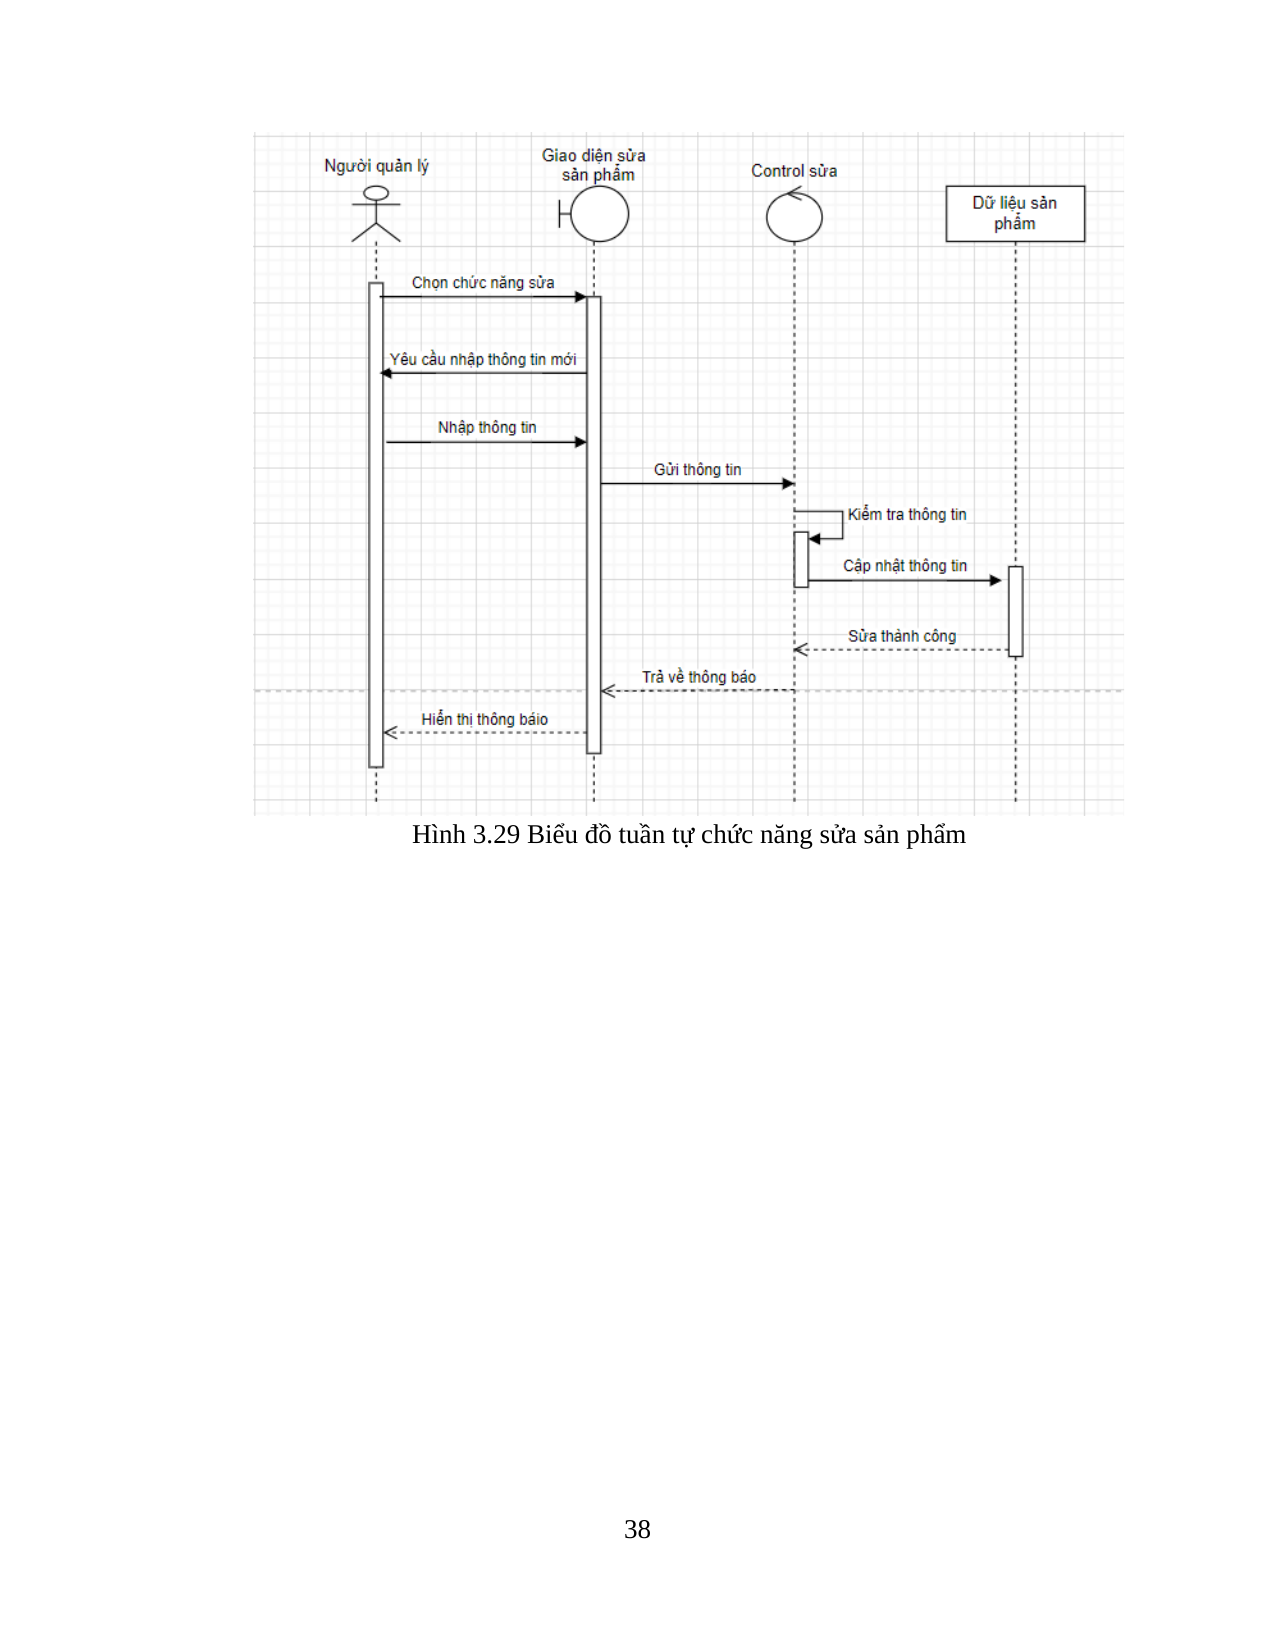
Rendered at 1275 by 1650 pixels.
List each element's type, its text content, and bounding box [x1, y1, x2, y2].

list Hình 3.29 Biểu đồ tuần tự chức năng sửa sản phẩm [253, 818, 1125, 849]
picture [253, 132, 1125, 816]
